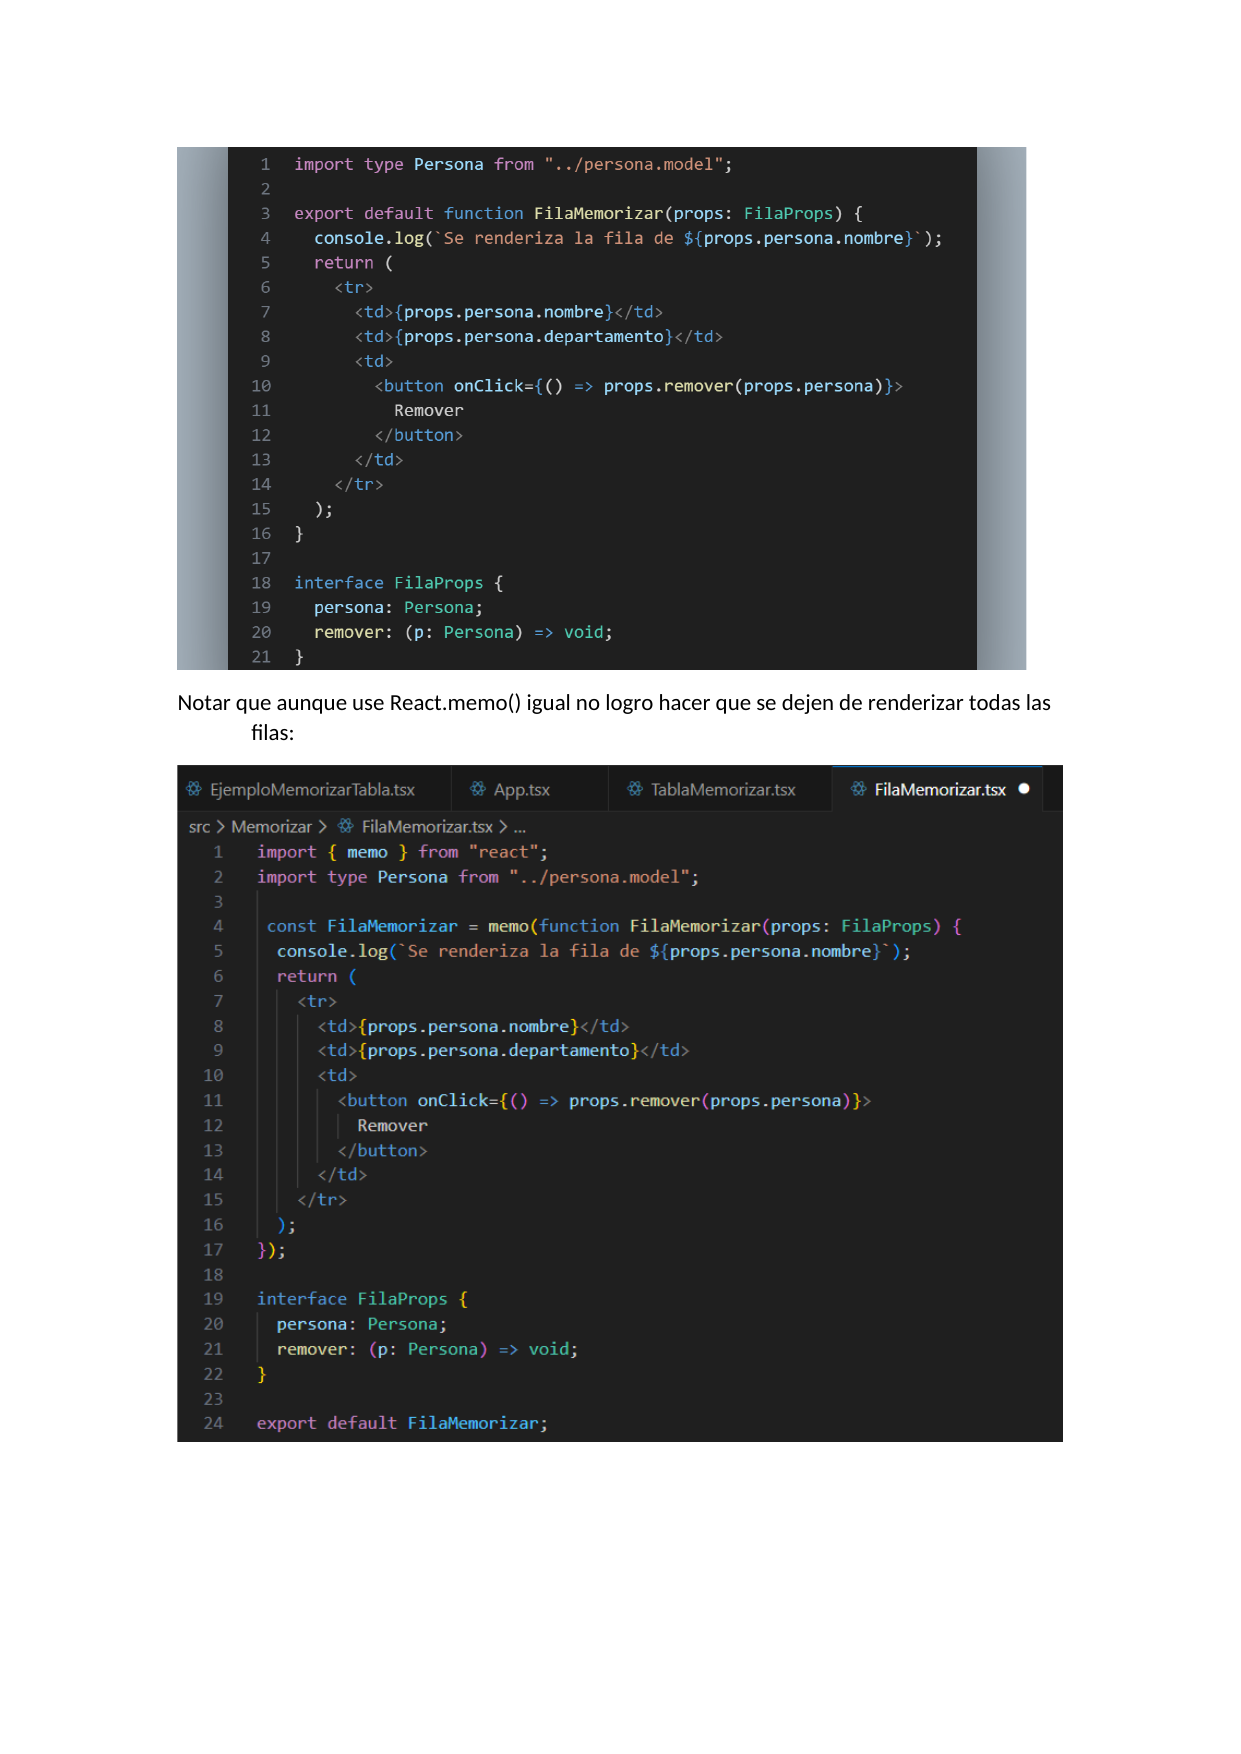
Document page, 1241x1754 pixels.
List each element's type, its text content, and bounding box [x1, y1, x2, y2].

picture [177, 147, 1027, 670]
picture [177, 765, 1063, 1442]
text Notar que aunque use React.memo() igual no logro hacer que se dejen de renderizar todas las filas: [177, 688, 1063, 747]
